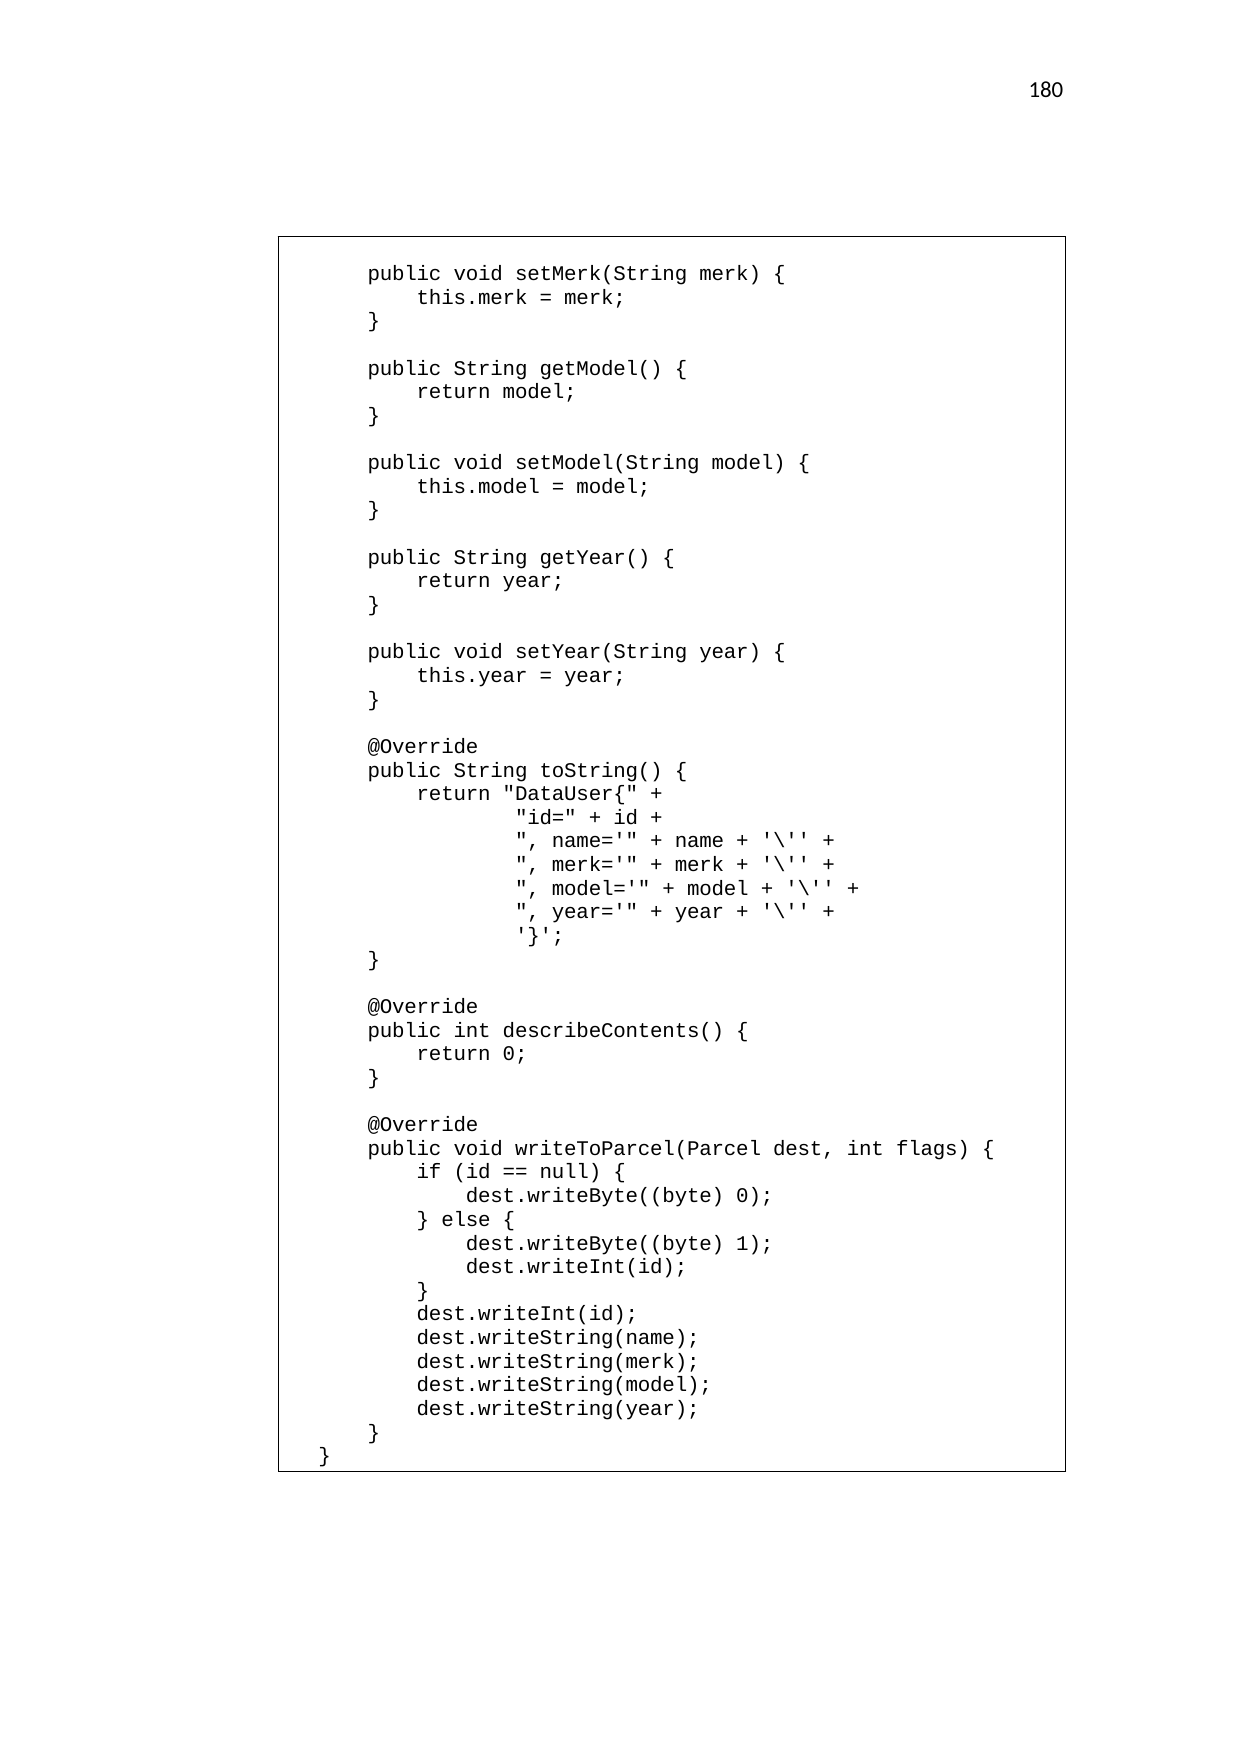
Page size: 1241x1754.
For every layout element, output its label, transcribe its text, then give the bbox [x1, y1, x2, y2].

list dest.writeString(merk); [279, 1348, 1065, 1371]
list public void setMerk(String merk) { [279, 260, 1065, 283]
list public void setYear(String year) { [279, 638, 1065, 662]
list dest.writeInt(id); [279, 1253, 1065, 1277]
list } [279, 1277, 1065, 1300]
list return year; [279, 567, 1065, 591]
list dest.writeString(year); [279, 1395, 1065, 1418]
list } [279, 1442, 1065, 1471]
list } else { [279, 1206, 1065, 1229]
list ", merk='" + merk + '\'' + [279, 851, 1065, 875]
list this.model = model; [279, 473, 1065, 496]
list if (id == null) { [279, 1158, 1065, 1182]
list public void setModel(String model) { [279, 449, 1065, 473]
list dest.writeString(model); [279, 1371, 1065, 1395]
list ", model='" + model + '\'' + [279, 875, 1065, 898]
list @Override [279, 1111, 1065, 1135]
list ", name='" + name + '\'' + [279, 827, 1065, 851]
list public void writeToParcel(Parcel dest, int flags) { [279, 1135, 1065, 1158]
list return model; [279, 378, 1065, 402]
list public String toString() { [279, 756, 1065, 780]
list "id=" + id + [279, 804, 1065, 827]
list } [279, 1064, 1065, 1091]
list @Override [279, 733, 1065, 756]
list @Override [279, 993, 1065, 1017]
list } [279, 591, 1065, 618]
list } [279, 1418, 1065, 1442]
list return "DataUser{" + [279, 780, 1065, 804]
list public String getModel() { [279, 354, 1065, 378]
list '}'; [279, 922, 1065, 946]
list } [279, 307, 1065, 334]
list return 0; [279, 1040, 1065, 1064]
list dest.writeByte((byte) 0); [279, 1182, 1065, 1206]
list } [279, 496, 1065, 523]
list this.year = year; [279, 662, 1065, 686]
list } [279, 686, 1065, 712]
list ", year='" + year + '\'' + [279, 898, 1065, 922]
list public String getYear() { [279, 544, 1065, 567]
list dest.writeByte((byte) 1); [279, 1229, 1065, 1253]
list } [279, 402, 1065, 428]
list dest.writeString(name); [279, 1324, 1065, 1348]
list public int describeContents() { [279, 1017, 1065, 1040]
list this.merk = merk; [279, 283, 1065, 307]
list dest.writeInt(id); [279, 1300, 1065, 1324]
list } [279, 946, 1065, 972]
